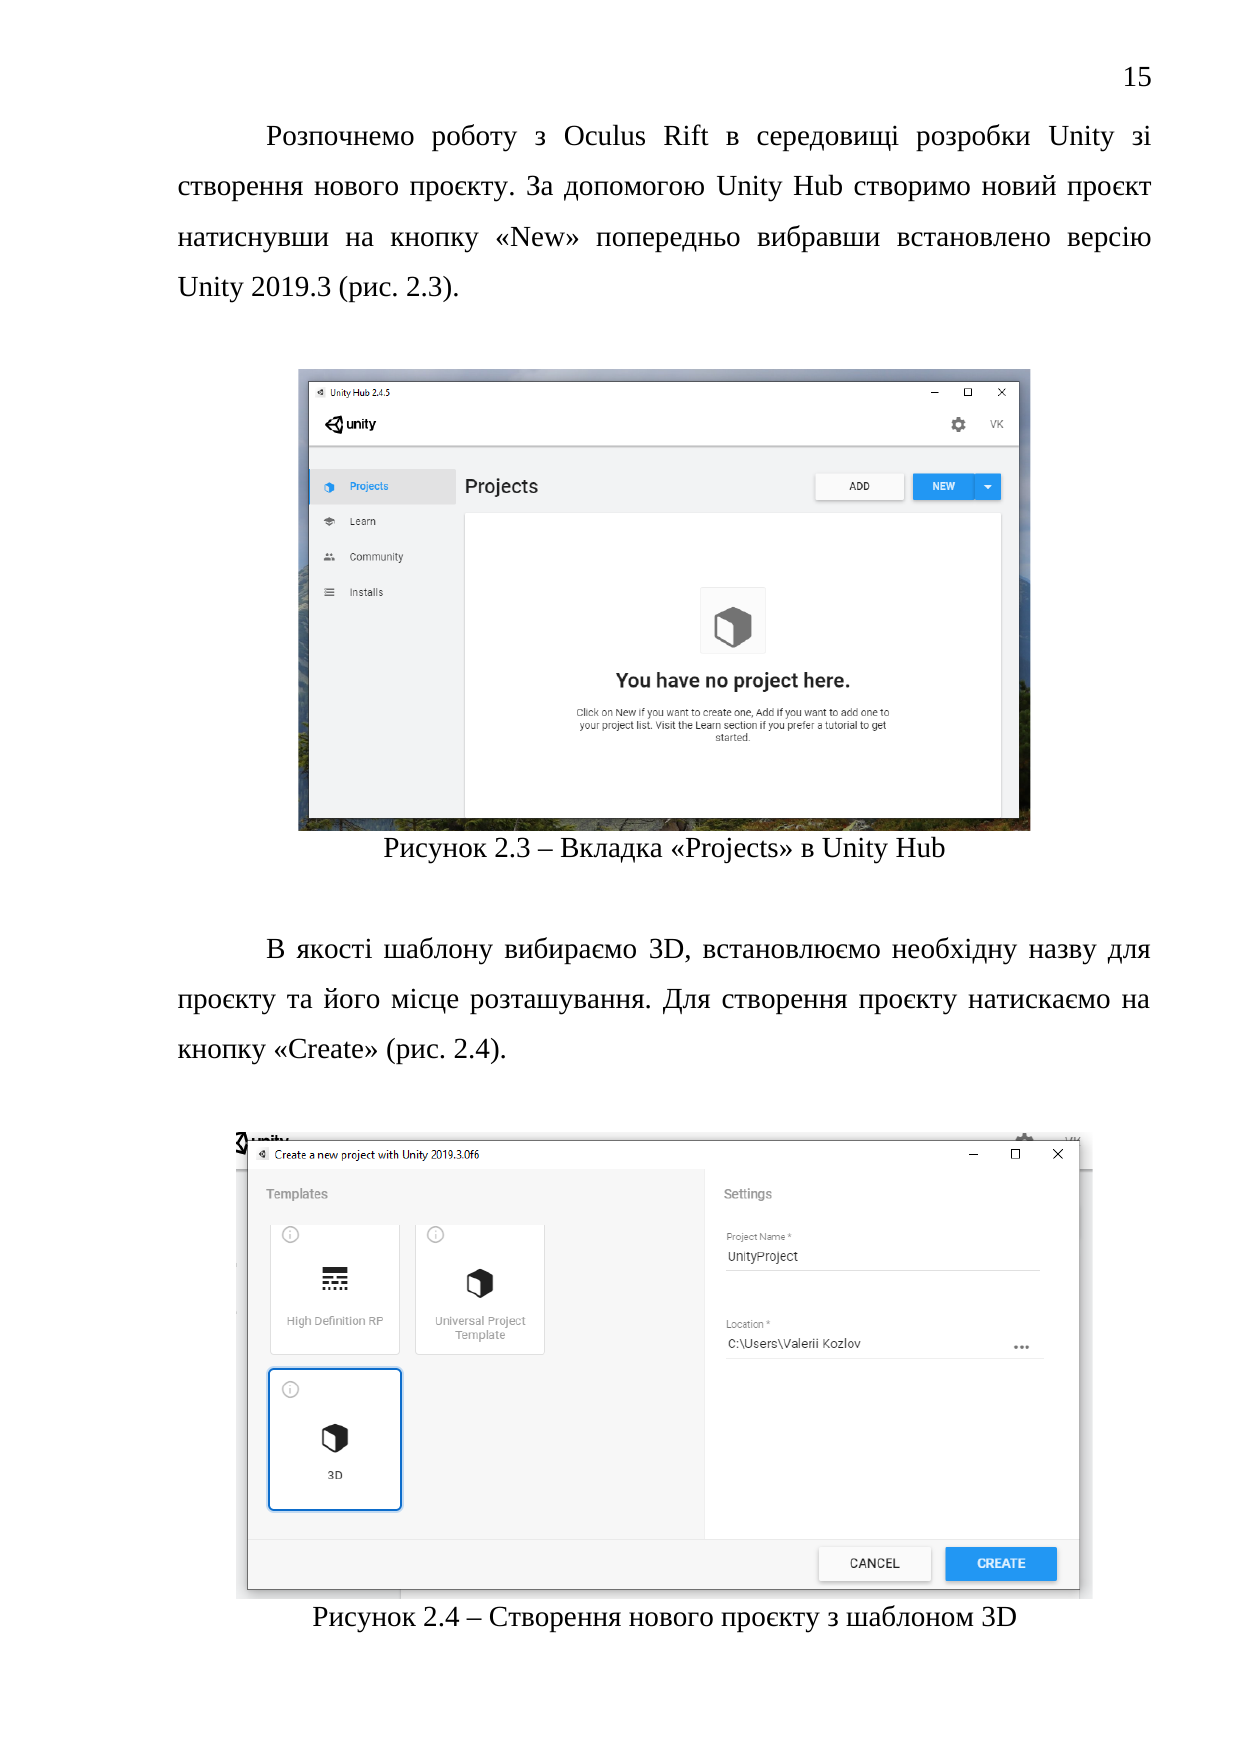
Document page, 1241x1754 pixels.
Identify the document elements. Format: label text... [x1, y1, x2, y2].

text Розпочнемо роботу з Oculus Rift в середовищі розробки Unity зі створення нового проєкту. За допомогою Unity Hub створимо новий проєкт натиснувши на кнопку «New» попередньо вибравши встановлено версію Unity 2019.3 (рис. 2.3). [177, 118, 1152, 303]
text В якості шаблону вибираємо 3D, встановлюємо необхідну назву для проєкту та його місце розташування. Для створення проєкту натискаємо на кнопку «Create» (рис. 2.4). [177, 931, 1152, 1065]
text Вкладка «Projects» в Unity Hub [177, 830, 1152, 864]
picture [236, 1132, 1093, 1599]
picture [298, 369, 1031, 831]
text Створення нового проєкту з шаблоном 3D [177, 1599, 1152, 1632]
